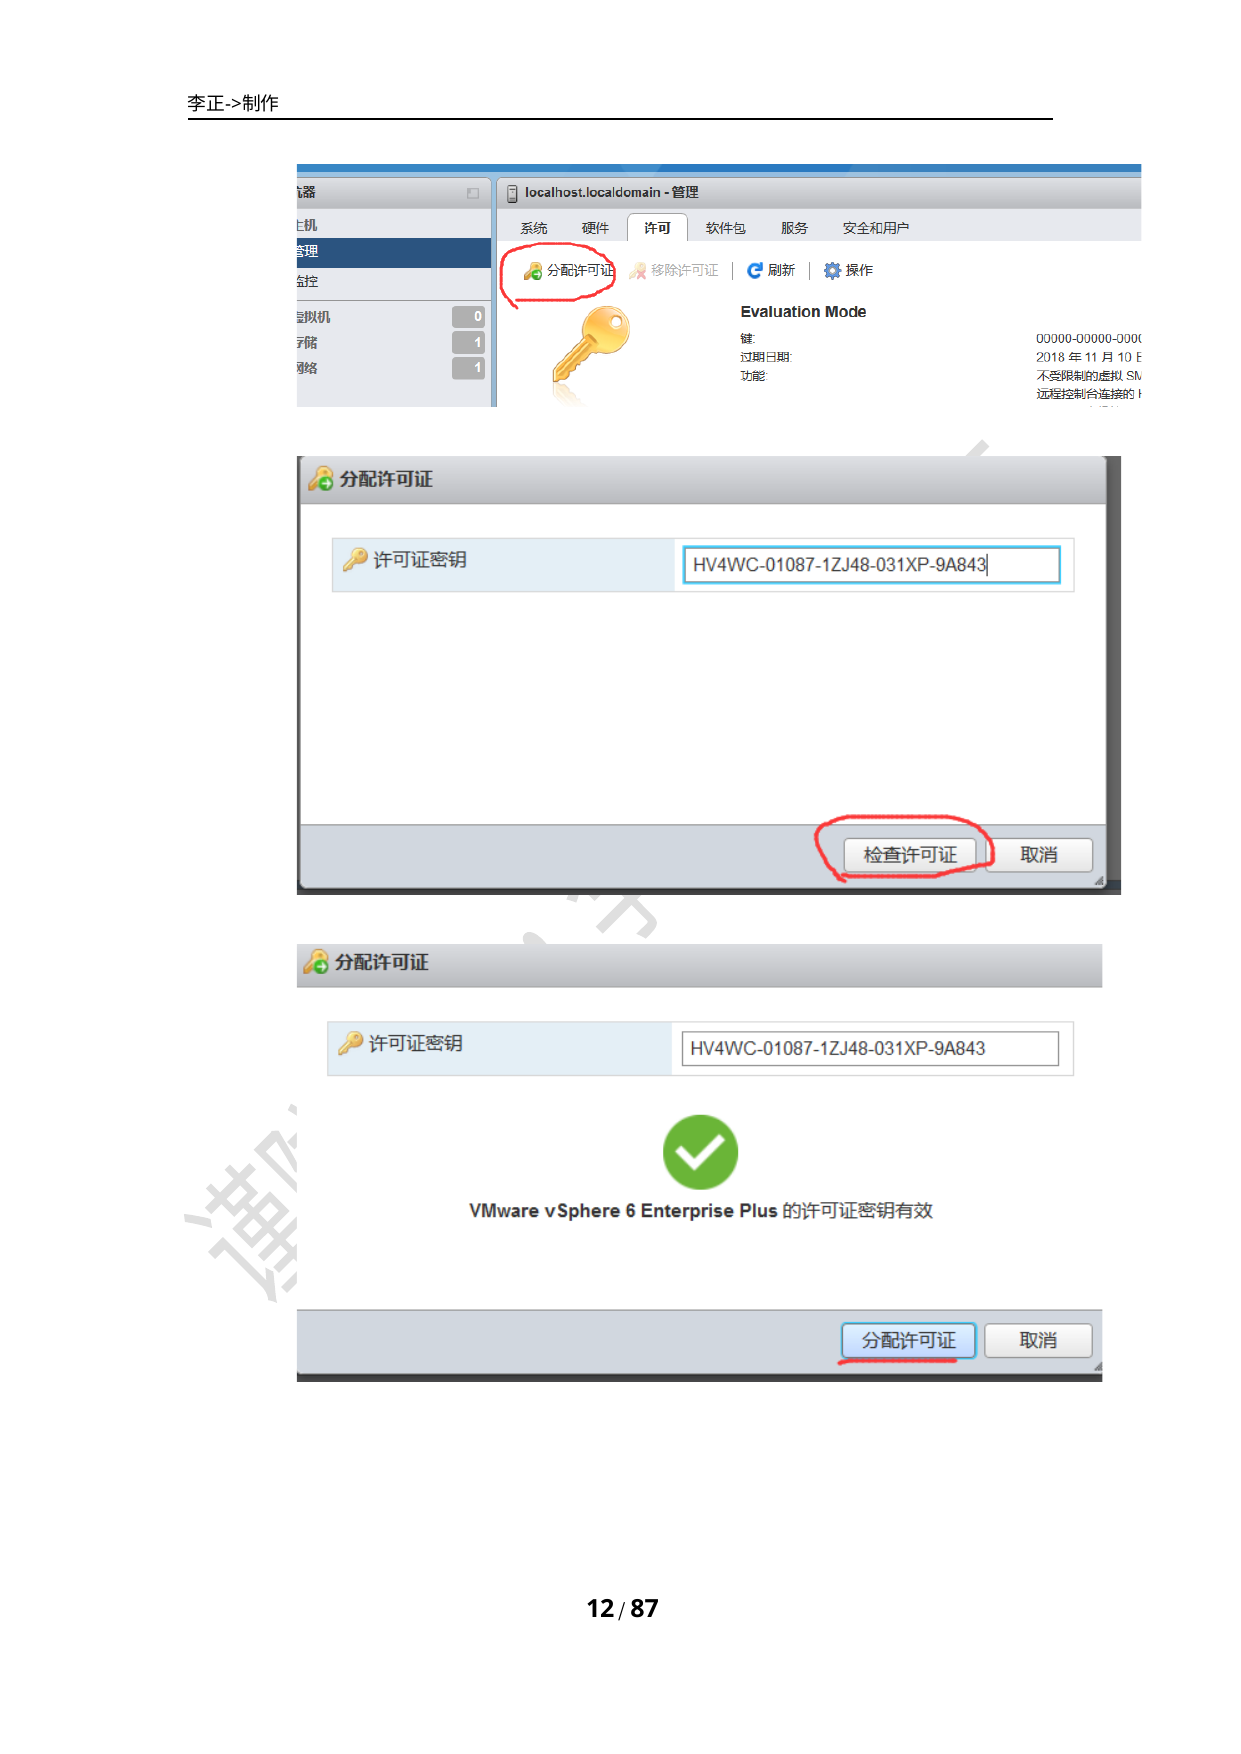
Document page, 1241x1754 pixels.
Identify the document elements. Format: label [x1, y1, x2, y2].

picture [296, 944, 1103, 1382]
picture [296, 456, 1122, 895]
picture [296, 164, 1142, 407]
